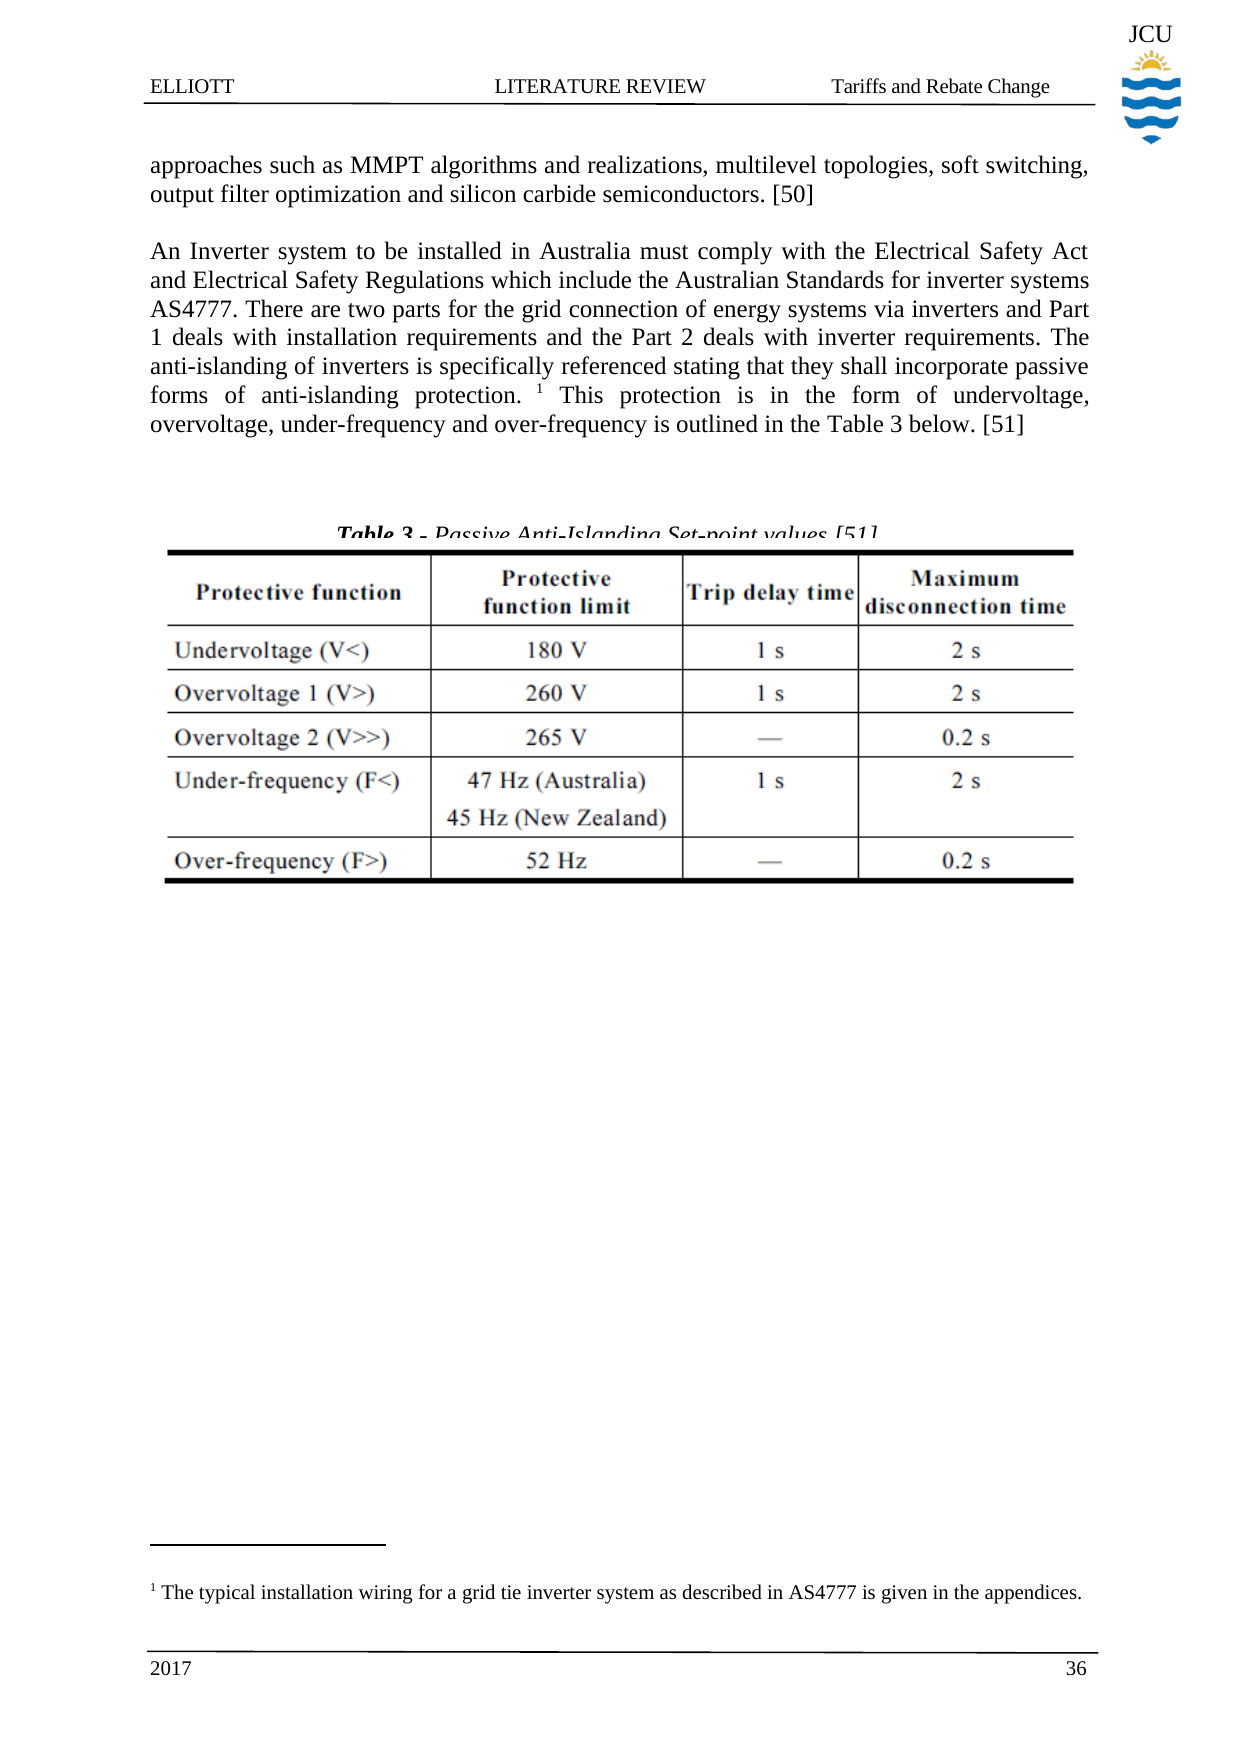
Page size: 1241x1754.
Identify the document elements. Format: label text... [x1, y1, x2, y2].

picture [1117, 51, 1187, 150]
picture [158, 537, 1099, 892]
text An Inverter system to be installed in Australia must comply with the Electrical Safety Act and Electrical Safety Regulations which include the Australian Standards for inverter systems AS4777. There are two parts for the grid connection of energy systems via inverters and Part 1 deals with installation requirements and the Part 2 deals with inverter requirements. The anti-islanding of inverters is specifically referenced stating that they shall incorporate passive forms of anti-islanding protection. This protection is in the form of undervoltage, overvoltage, under-frequency and over-frequency is outlined in the Table 3 below. [51] [150, 236, 1090, 437]
